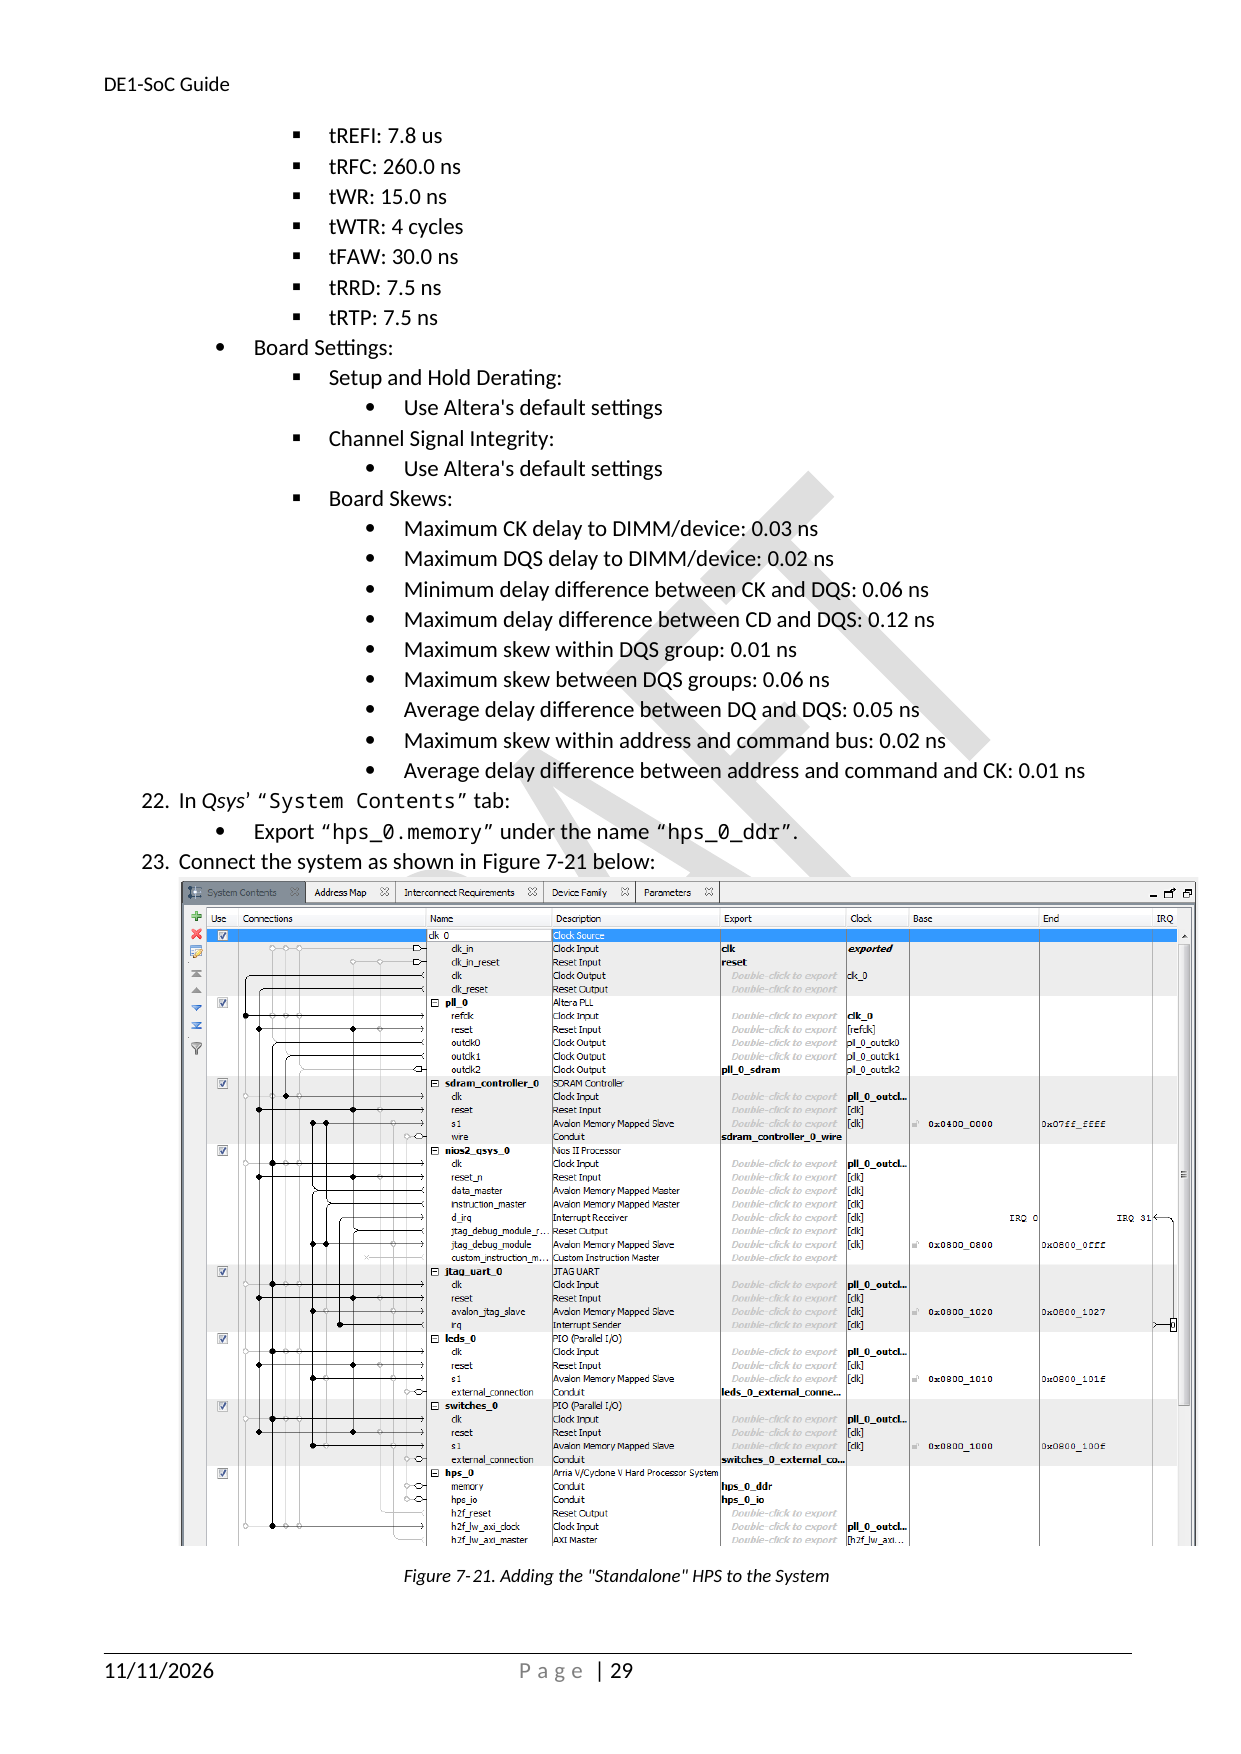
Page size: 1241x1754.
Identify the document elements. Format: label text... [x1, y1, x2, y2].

list Maximum CK delay to DIMM/device: 0.03 ns [366, 514, 1132, 542]
list Setup and Hold Derating: [291, 363, 1132, 391]
list Board Settings: [216, 333, 1132, 361]
list Maximum delay difference between CD and DQS: 0.12 ns [366, 605, 1132, 633]
list tFAW: 30.0 ns [291, 242, 1132, 271]
list Minimum delay difference between CK and DQS: 0.06 ns [366, 575, 1132, 603]
list Maximum skew within address and command bus: 0.02 ns [366, 726, 1132, 754]
list tRTP: 7.5 ns [291, 303, 1132, 331]
list Use Altera's default settings [366, 454, 1132, 482]
list tRRD: 7.5 ns [291, 273, 1132, 301]
list Average delay difference between address and command and CK: 0.01 ns [366, 756, 1132, 784]
list Maximum DQS delay to DIMM/device: 0.02 ns [366, 544, 1132, 573]
list Use Altera's default settings [366, 393, 1132, 422]
list Export “hps_0.memory” under the name “hps_0_ddr”. [216, 817, 1132, 845]
list Average delay difference between DQ and DQS: 0.05 ns [366, 696, 1132, 724]
list tREFI: 7.8 us [291, 122, 1132, 150]
picture [178, 877, 1199, 1546]
list Board Skews: [291, 484, 1132, 512]
list Channel Signal Integrity: [291, 424, 1132, 452]
list tRFC: 260.0 ns [291, 152, 1132, 180]
list tWR: 15.0 ns [291, 182, 1132, 210]
list In Qsys’ “System Contents” tab: [141, 786, 1132, 815]
list tWTR: 4 cycles [291, 212, 1132, 240]
list Maximum skew within DQS group: 0.01 ns [366, 635, 1132, 663]
list Maximum skew between DQS groups: 0.06 ns [366, 665, 1132, 693]
